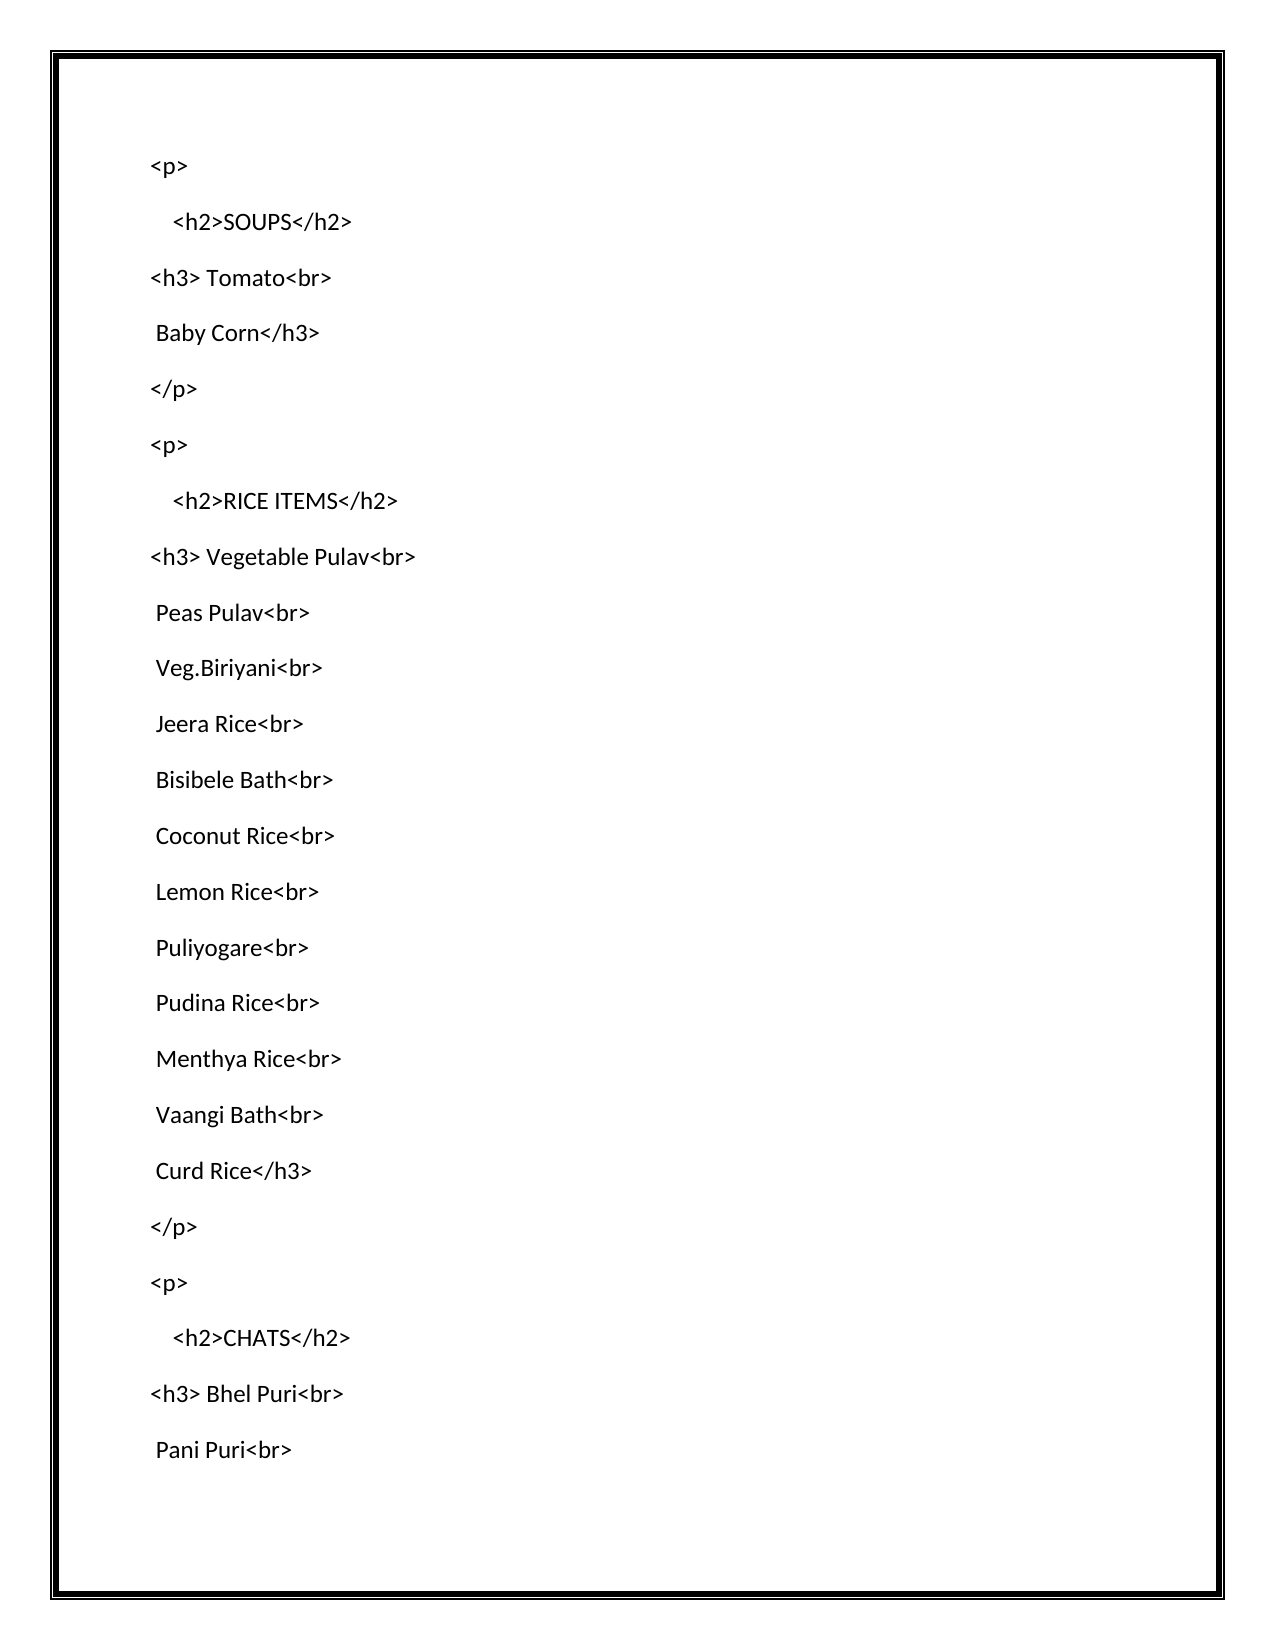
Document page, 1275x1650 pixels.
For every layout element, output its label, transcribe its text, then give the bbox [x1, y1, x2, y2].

text Jeera Rice<br> [150, 708, 1196, 739]
text </p> [150, 373, 1196, 404]
text Coconut Rice<br> [150, 820, 1196, 851]
text Menthya Rice<br> [150, 1043, 1196, 1074]
text Puliyogare<br> [150, 932, 1196, 962]
text <h3> Bhel Puri<br> [150, 1378, 1196, 1409]
text Vaangi Bath<br> [150, 1099, 1196, 1130]
text Pani Puri<br> [150, 1434, 1196, 1465]
text <p> [150, 150, 1196, 181]
text Baby Corn</h3> [150, 317, 1196, 348]
text <h2>SOUPS</h2> [150, 206, 1196, 236]
text <h3> Tomato<br> [150, 262, 1196, 292]
text Pudina Rice<br> [150, 987, 1196, 1018]
text </p> [150, 1211, 1196, 1241]
text <p> [150, 429, 1196, 460]
text Curd Rice</h3> [150, 1155, 1196, 1186]
text <h2>RICE ITEMS</h2> [150, 485, 1196, 516]
text Veg.Biriyani<br> [150, 652, 1196, 683]
text Bisibele Bath<br> [150, 764, 1196, 795]
text <h2>CHATS</h2> [150, 1322, 1196, 1353]
text Peas Pulav<br> [150, 597, 1196, 627]
text <h3> Vegetable Pulav<br> [150, 541, 1196, 571]
text <p> [150, 1267, 1196, 1297]
text Lemon Rice<br> [150, 876, 1196, 906]
